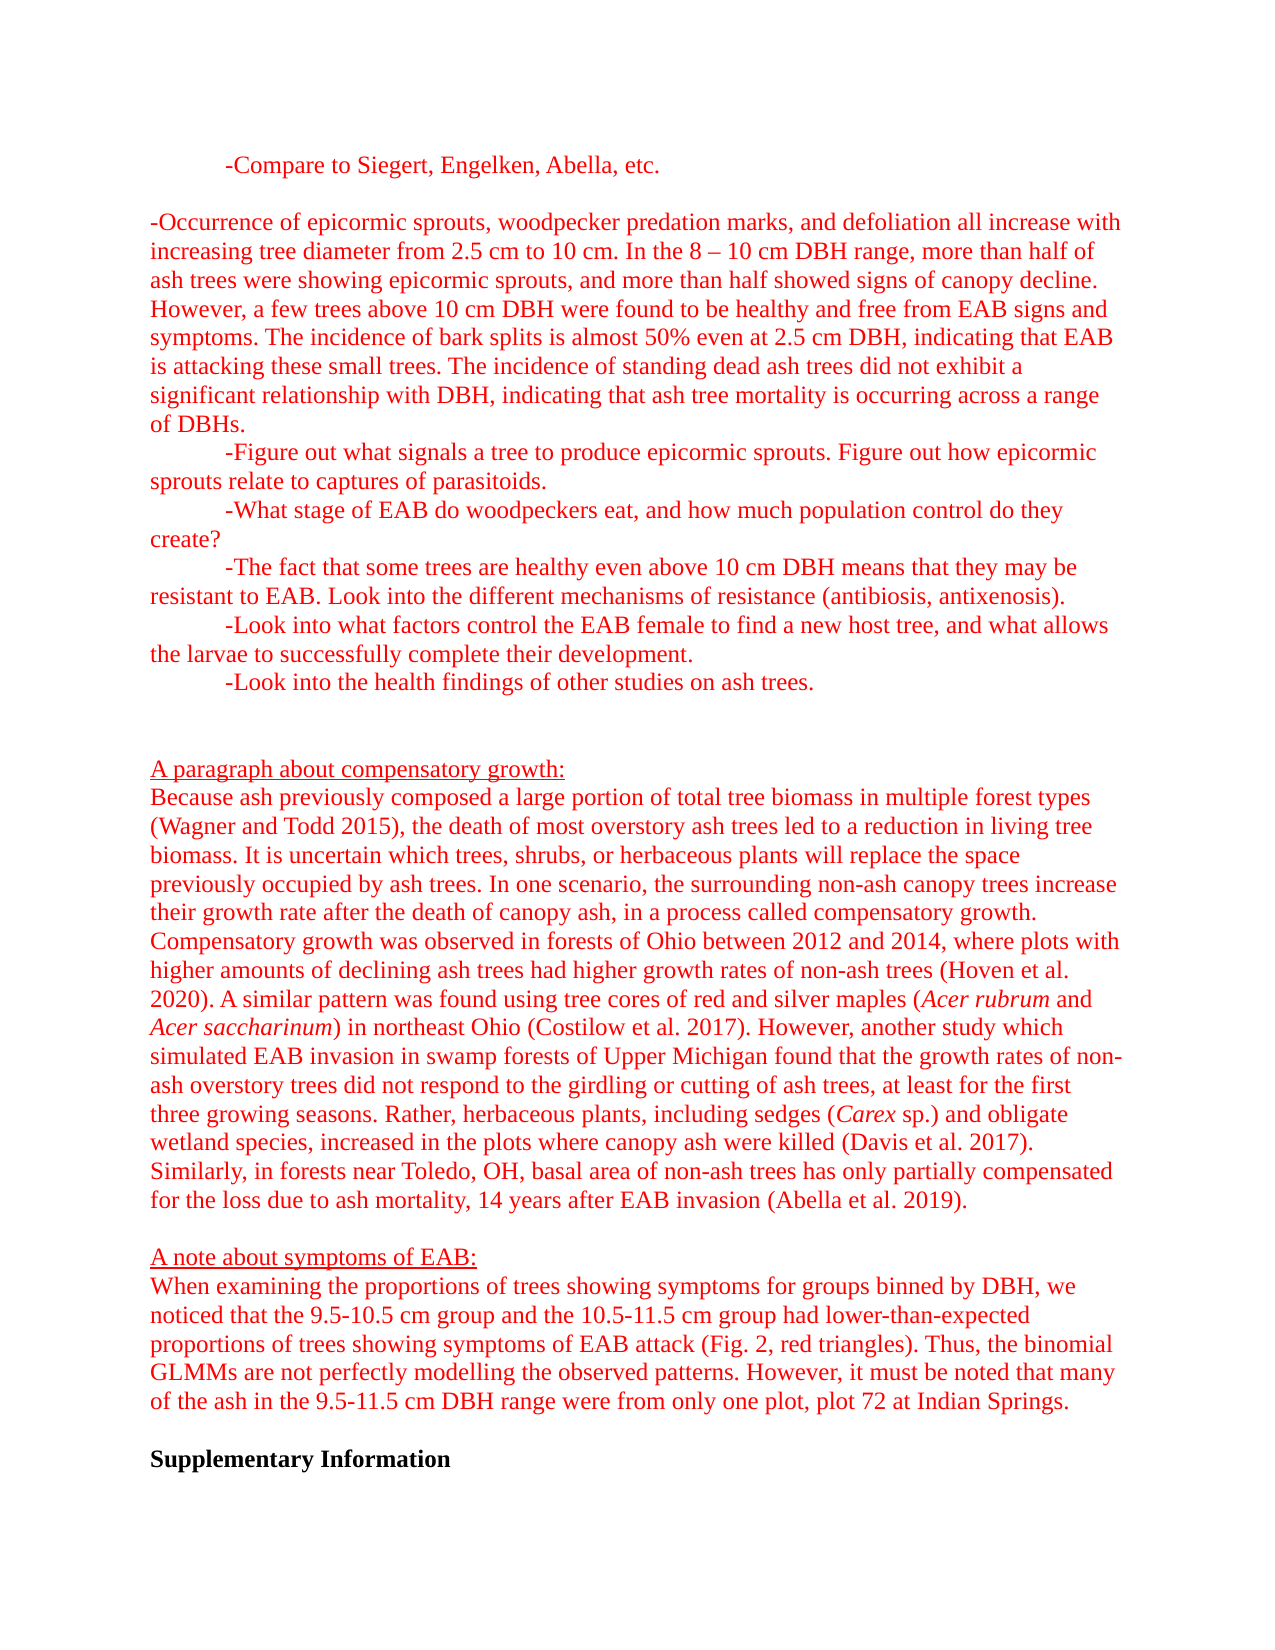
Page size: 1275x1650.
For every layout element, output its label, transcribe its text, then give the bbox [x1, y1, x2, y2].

text -Occurrence of epicormic sprouts, woodpecker predation marks, and defoliation all increase with increasing tree diameter from 2.5 cm to 10 cm. In the 8 – 10 cm DBH range, more than half of ash trees were showing epicormic sprouts, and more than half showed signs of canopy decline. However, a few trees above 10 cm DBH were found to be healthy and free from EAB signs and symptoms. The incidence of bark splits is almost 50% even at 2.5 cm DBH, indicating that EAB is attacking these small trees. The incidence of standing dead ash trees did not exhibit a significant relationship with DBH, indicating that ash tree mortality is occurring across a range of DBHs. [150, 207, 1125, 437]
text -Figure out what signals a tree to produce epicormic sprouts. Figure out how epicormic sprouts relate to captures of parasitoids. [150, 437, 1125, 495]
text When examining the proportions of trees showing symptoms for groups binned by DBH, we noticed that the 9.5-10.5 cm group and the 10.5-11.5 cm group had lower-than-expected proportions of trees showing symptoms of EAB attack (Fig. 2, red triangles). Thus, the binomial GLMMs are not perfectly modelling the observed patterns. However, it must be noted that many of the ash in the 9.5-11.5 cm DBH range were from only one plot, plot 72 at Indian Springs. [150, 1271, 1125, 1415]
text Supplementary Information [150, 1444, 1125, 1472]
text -Look into what factors control the EAB female to find a new host tree, and what allows the larvae to successfully complete their development. [150, 610, 1125, 667]
text -Look into the health findings of other studies on ash trees. [150, 667, 1125, 696]
text A note about symptoms of EAB: [150, 1242, 1125, 1271]
text -Compare to Siegert, Engelken, Abella, etc. [150, 150, 1125, 179]
text -What stage of EAB do woodpeckers eat, and how much population control do they create? [150, 495, 1125, 552]
text -The fact that some trees are healthy even above 10 cm DBH means that they may be resistant to EAB. Look into the different mechanisms of resistance (antibiosis, antixenosis). [150, 552, 1125, 610]
text A paragraph about compensatory growth: [150, 754, 1125, 782]
text Because ash previously composed a large portion of total tree biomass in multiple forest types (Wagner and Todd 2015), the death of most overstory ash trees led to a reduction in living tree biomass. It is uncertain which trees, shrubs, or herbaceous plants will replace the space previously occupied by ash trees. In one scenario, the surrounding non-ash canopy trees increase their growth rate after the death of canopy ash, in a process called compensatory growth. Compensatory growth was observed in forests of Ohio between 2012 and 2014, where plots with higher amounts of declining ash trees had higher growth rates of non-ash trees (Hoven et al. 2020). A similar pattern was found using tree cores of red and silver maples (Acer rubrum and Acer saccharinum) in northeast Ohio (Costilow et al. 2017). However, another study which simulated EAB invasion in swamp forests of Upper Michigan found that the growth rates of non-ash overstory trees did not respond to the girdling or cutting of ash trees, at least for the first three growing seasons. Rather, herbaceous plants, including sedges (Carex sp.) and obligate wetland species, increased in the plots where canopy ash were killed (Davis et al. 2017). Similarly, in forests near Toledo, OH, basal area of non-ash trees has only partially compensated for the loss due to ash mortality, 14 years after EAB invasion (Abella et al. 2019). [150, 782, 1125, 1214]
